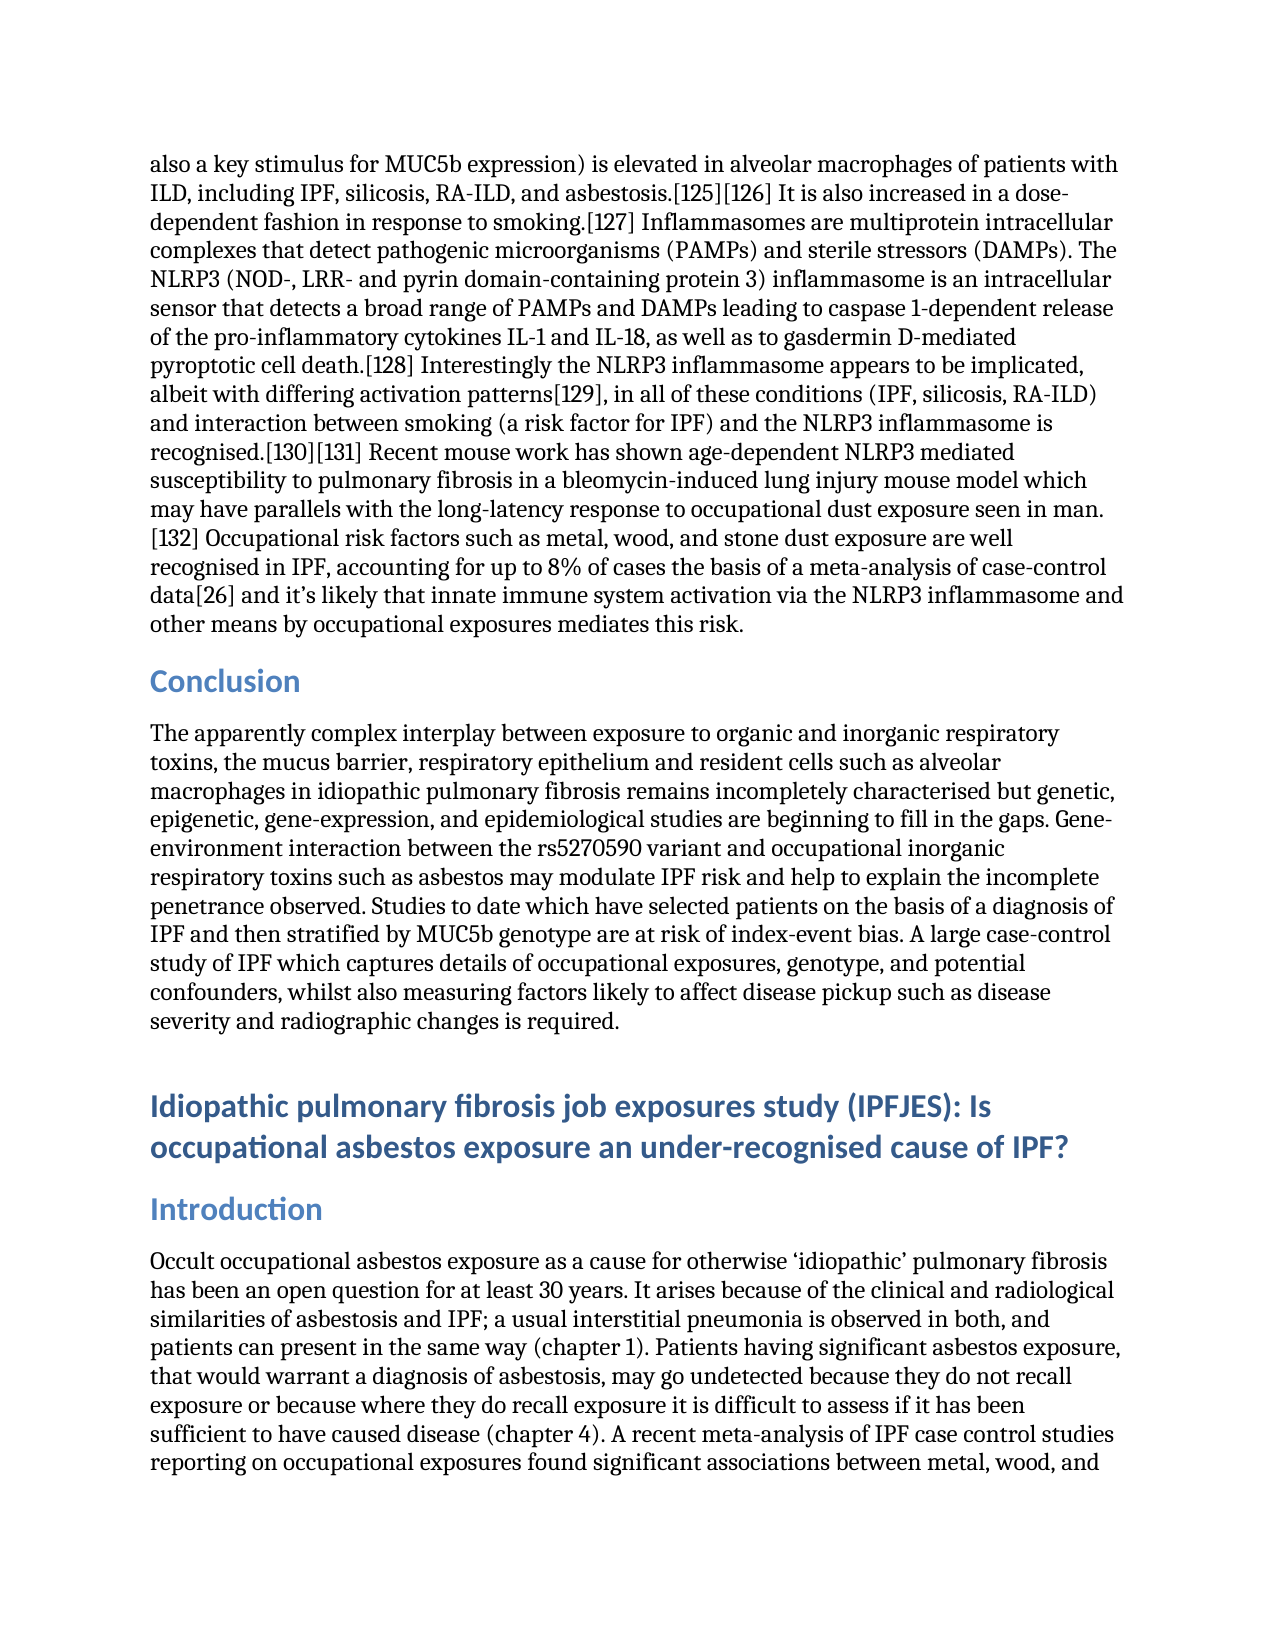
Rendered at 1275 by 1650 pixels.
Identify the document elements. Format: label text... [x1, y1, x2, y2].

subtitle Idiopathic pulmonary fibrosis job exposures study (IPFJES): Is occupational asbestos exposure an under-recognised cause of IPF? [150, 1085, 1125, 1167]
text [150, 1247, 1125, 1477]
subtitle Introduction [150, 1188, 1125, 1228]
subtitle Conclusion [150, 659, 1125, 700]
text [150, 150, 1125, 639]
text The apparently complex interplay between exposure to organic and inorganic respiratory toxins, the mucus barrier, respiratory epithelium and resident cells such as alveolar macrophages in idiopathic pulmonary fibrosis remains incompletely characterised but genetic, epigenetic, gene-expression, and epidemiological studies are beginning to fill in the gaps. Gene-environment interaction between the rs5270590 variant and occupational inorganic respiratory toxins such as asbestos may modulate IPF risk and help to explain the incomplete penetrance observed. Studies to date which have selected patients on the basis of a diagnosis of IPF and then stratified by MUC5b genotype are at risk of index-event bias. A large case-control study of IPF which captures details of occupational exposures, genotype, and potential confounders, whilst also measuring factors likely to affect disease pickup such as disease severity and radiographic changes is required. [150, 719, 1125, 1035]
